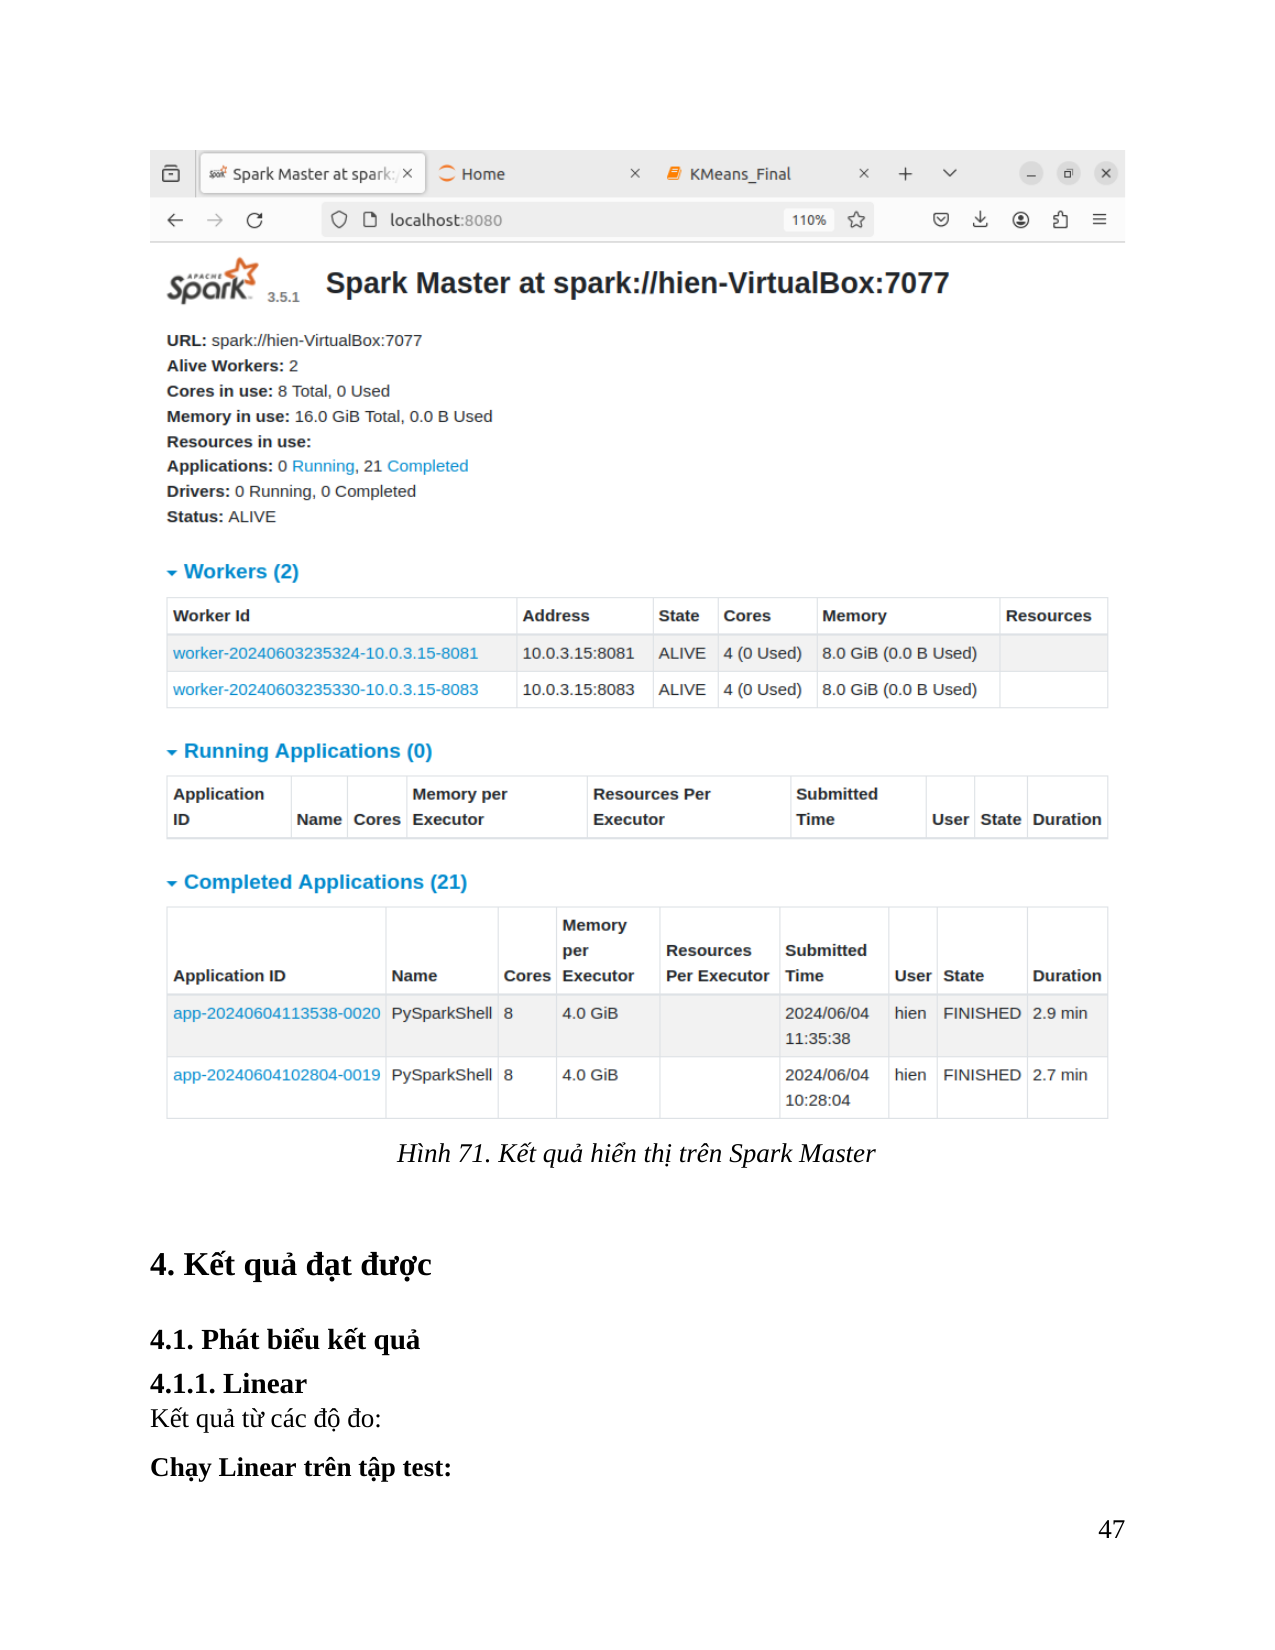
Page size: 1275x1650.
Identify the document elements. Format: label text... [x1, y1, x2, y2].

text Chạy Linear trên tập test: [150, 1451, 1125, 1483]
subtitle 4.1.1. Linear [150, 1366, 1125, 1400]
subtitle 4.1. Phát biểu kết quả [150, 1322, 1125, 1356]
text Hình 71. Kết quả hiển thị trên Spark Master [150, 1137, 1125, 1168]
text Kết quả từ các độ đo: [150, 1402, 1125, 1433]
subtitle 4. Kết quả đạt được [150, 1244, 1125, 1283]
picture [150, 150, 1125, 1119]
